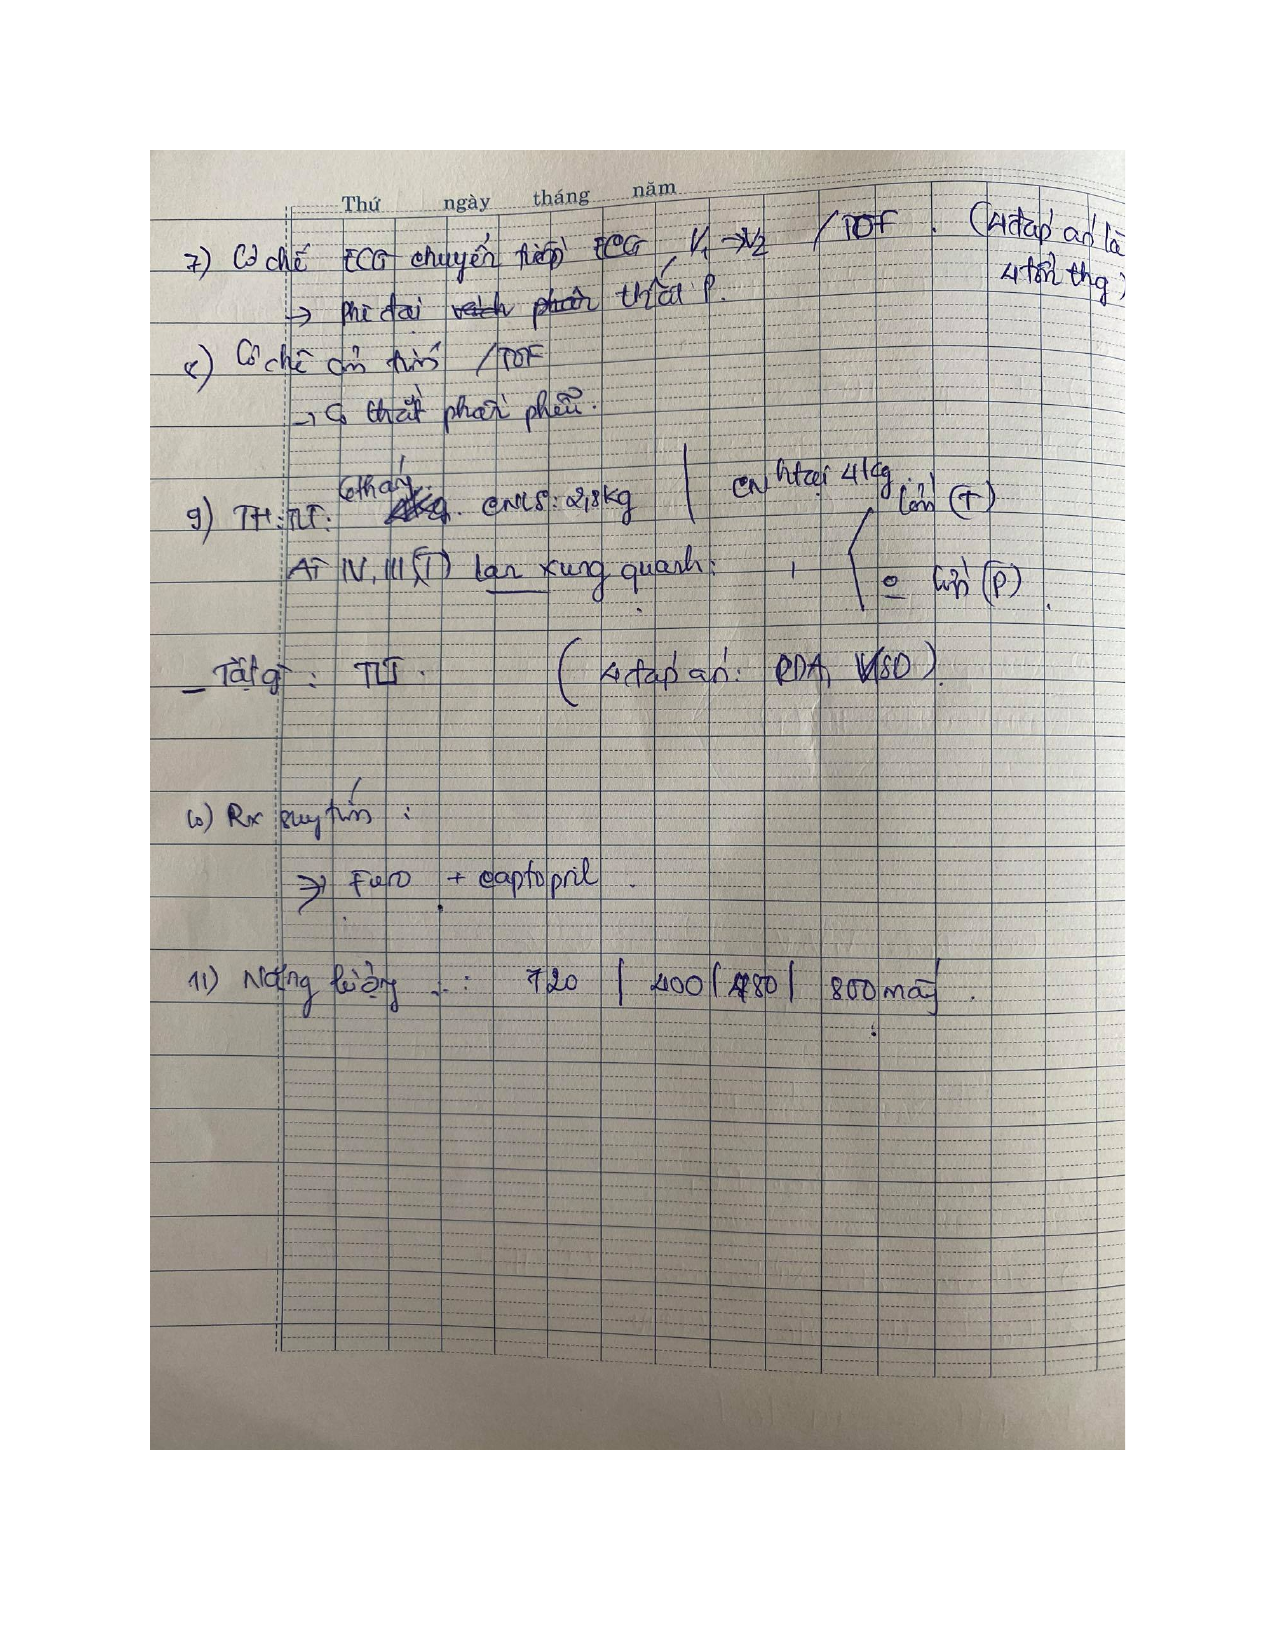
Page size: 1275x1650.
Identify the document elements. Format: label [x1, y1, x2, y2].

picture [150, 150, 1125, 1450]
